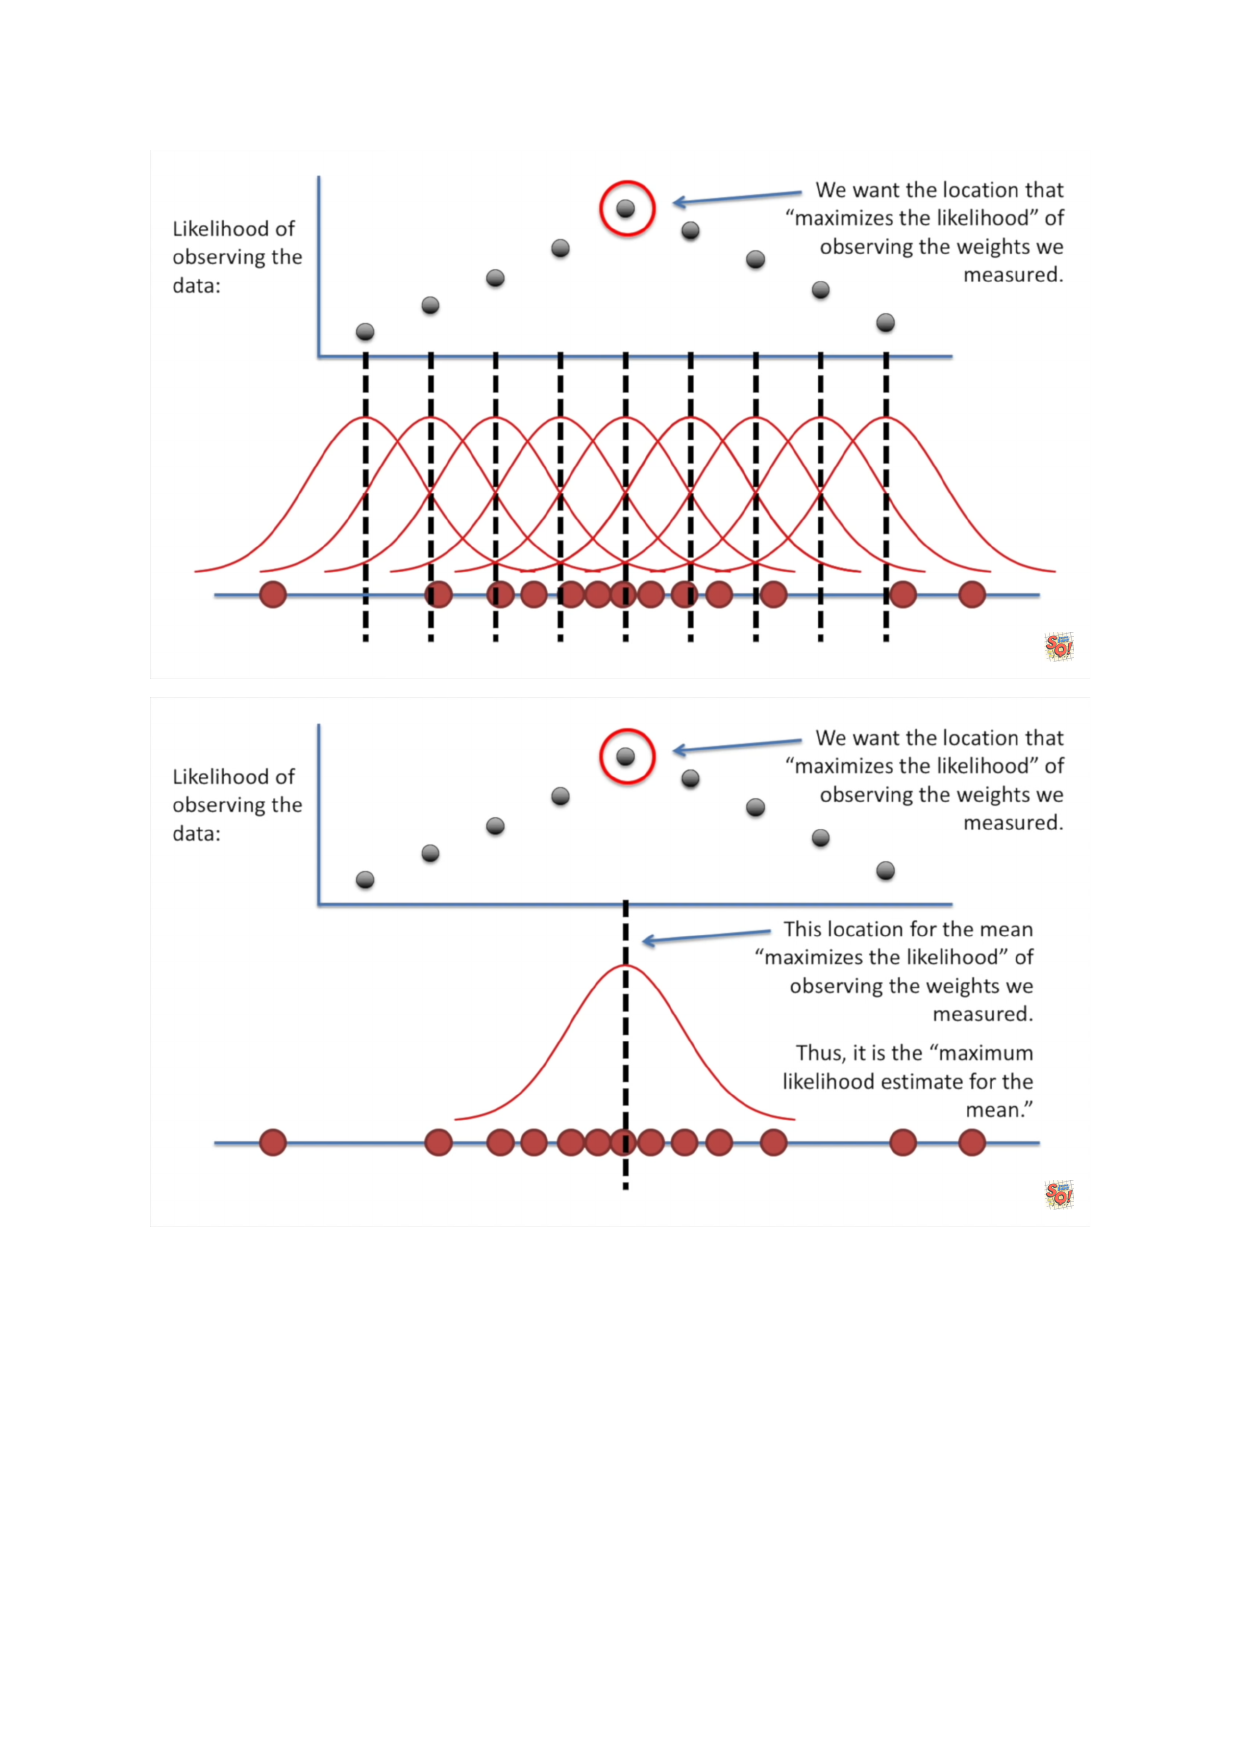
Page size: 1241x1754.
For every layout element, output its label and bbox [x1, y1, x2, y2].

picture [150, 150, 1091, 679]
picture [150, 697, 1091, 1227]
